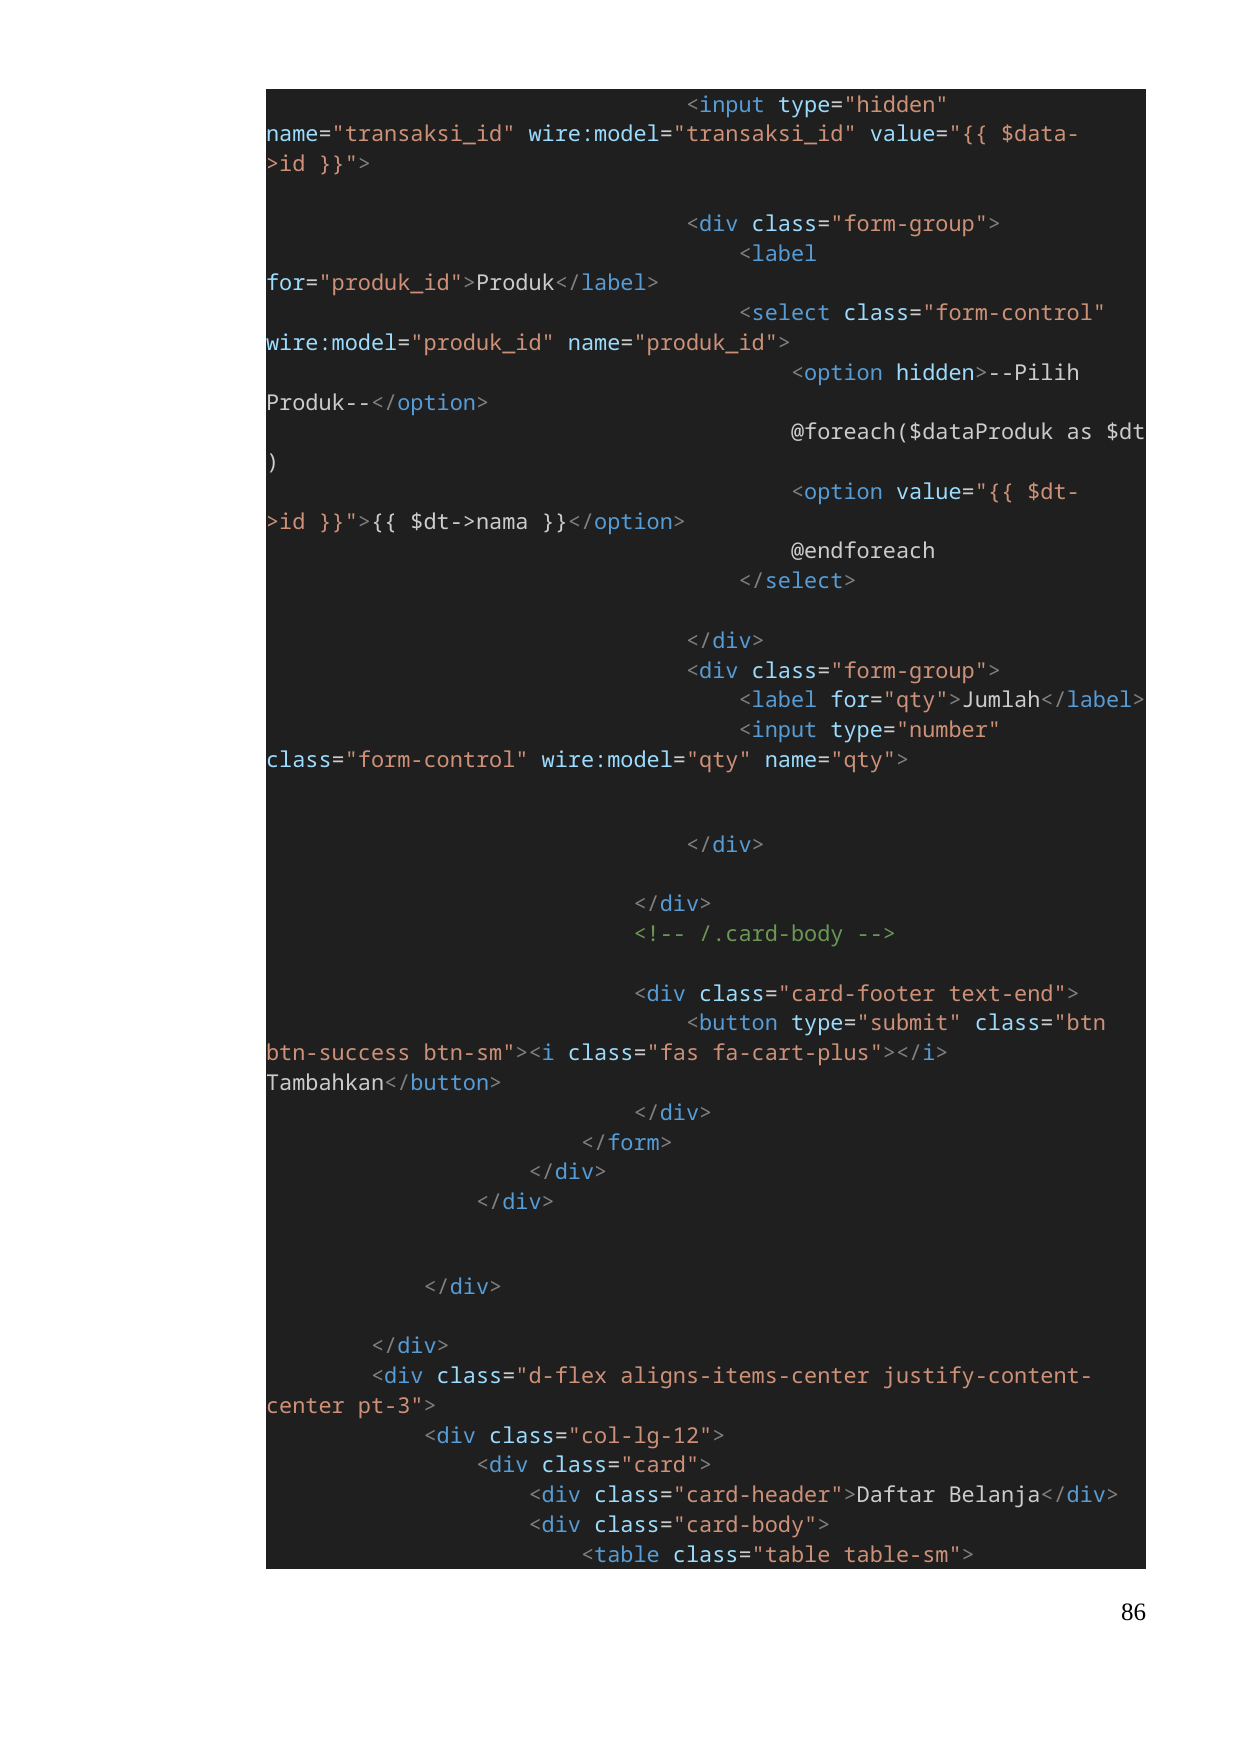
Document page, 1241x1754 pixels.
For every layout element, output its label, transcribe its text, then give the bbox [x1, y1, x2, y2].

text <div class="card"> [266, 1449, 1146, 1479]
text <label for="qty">Jumlah</label> [266, 684, 1146, 714]
text <!-- /.card-body --> [266, 918, 1146, 948]
text <div class="col-lg-12"> [266, 1420, 1146, 1449]
text @foreach($dataProduk as $dt ) [266, 416, 1146, 476]
text <label for="produk_id">Produk</label> [266, 238, 1146, 297]
text </div> [266, 1330, 1146, 1360]
text </div> [266, 1156, 1146, 1186]
text <div class="card-body"> [266, 1509, 1146, 1539]
text </div> [266, 625, 1146, 655]
text <option value="{{ $dt->id }}">{{ $dt->nama }}</option> [266, 476, 1146, 536]
text <table class="table table-sm"> [266, 1539, 1146, 1569]
text </select> [266, 565, 1146, 595]
text <div class="card-footer text-end"> [266, 978, 1146, 1007]
text <input type="number" class="form-control" wire:model="qty" name="qty"> [266, 714, 1146, 774]
text </form> [266, 1127, 1146, 1156]
text @endforeach [266, 536, 1146, 565]
text <option hidden>--Pilih Produk--</option> [266, 357, 1146, 416]
text <div class="d-flex aligns-items-center justify-content-center pt-3"> [266, 1360, 1146, 1420]
text </div> [266, 1271, 1146, 1301]
text <input type="hidden" name="transaksi_id" wire:model="transaksi_id" value="{{ $data->id }}"> [266, 89, 1146, 178]
text <div class="form-group"> [266, 655, 1146, 684]
text <div class="form-group"> [266, 208, 1146, 238]
text <select class="form-control" wire:model="produk_id" name="produk_id"> [266, 297, 1146, 357]
text </div> [266, 888, 1146, 918]
text </div> [266, 1097, 1146, 1127]
text <button type="submit" class="btn btn-success btn-sm"><i class="fas fa-cart-plus"></i> Tambahkan</button> [266, 1007, 1146, 1097]
text </div> [266, 1186, 1146, 1216]
text <div class="card-header">Daftar Belanja</div> [266, 1479, 1146, 1509]
text </div> [266, 829, 1146, 858]
